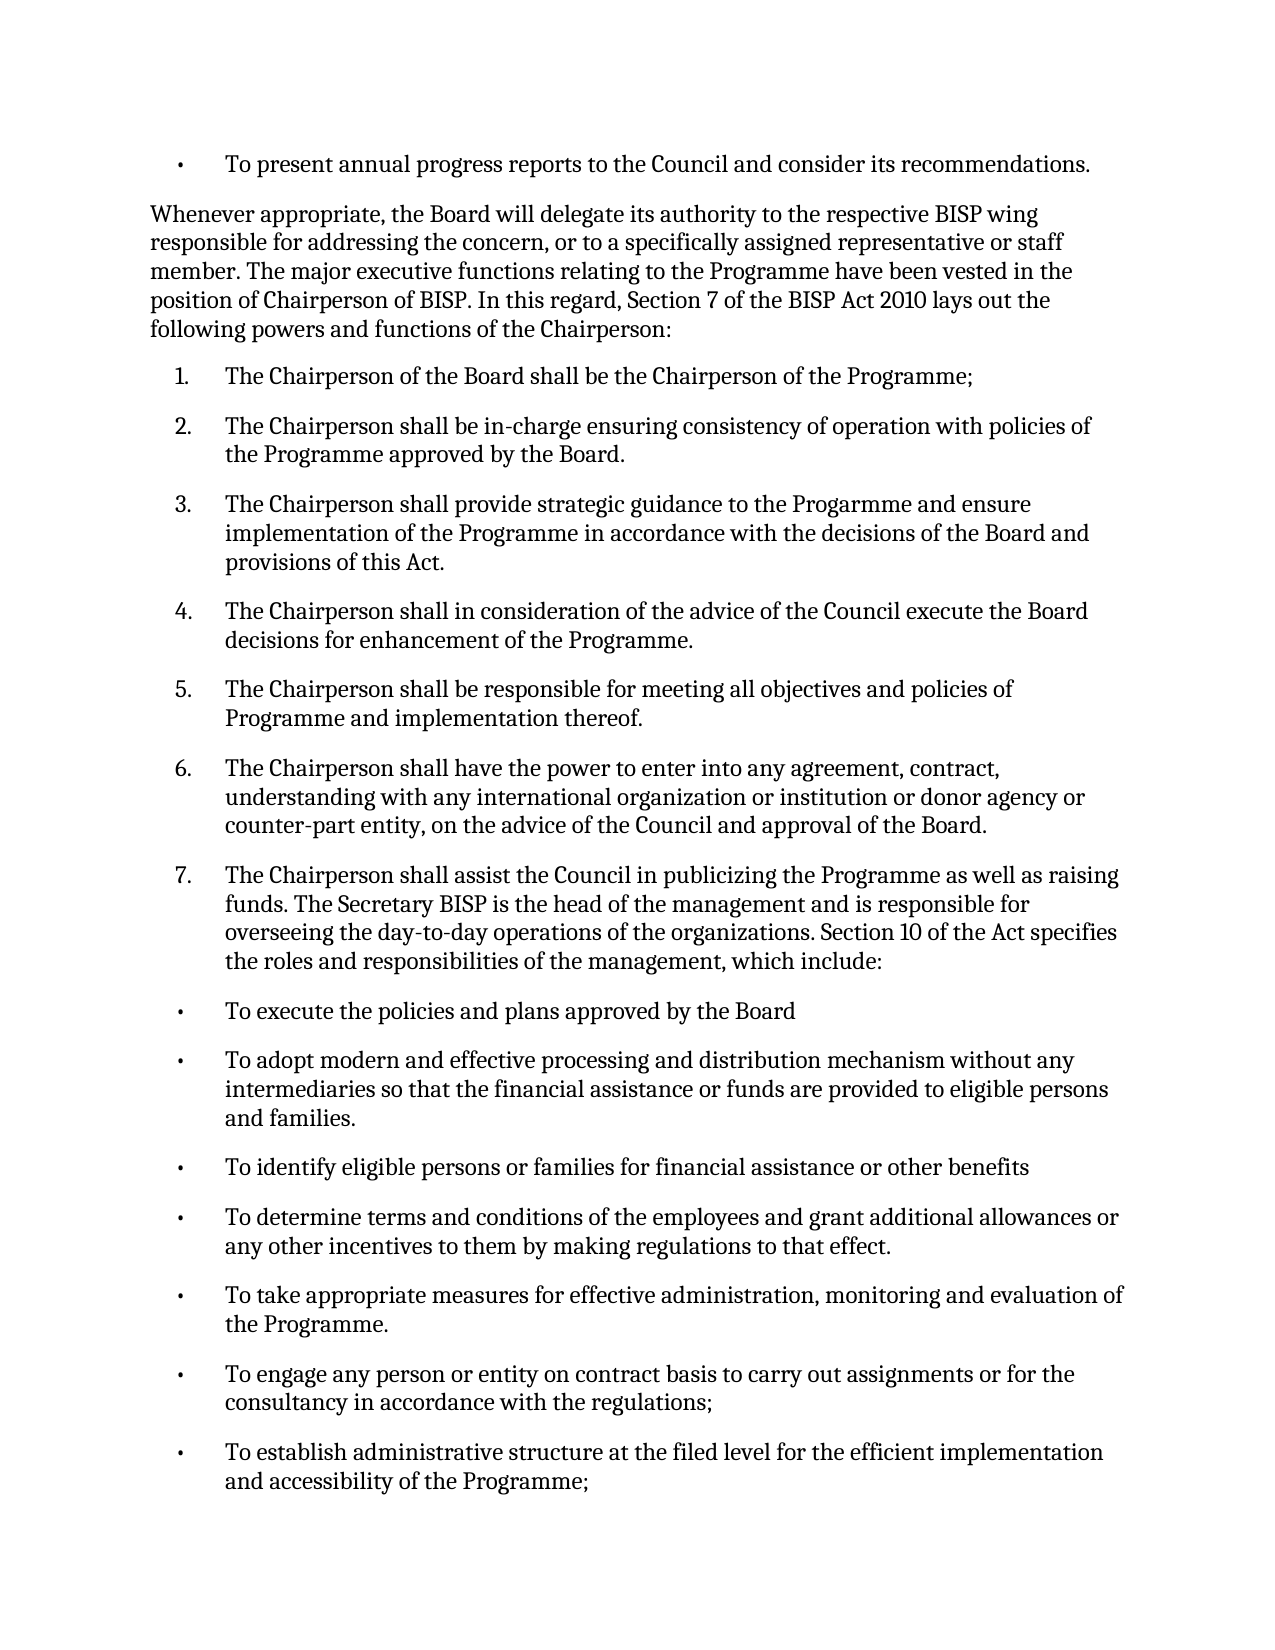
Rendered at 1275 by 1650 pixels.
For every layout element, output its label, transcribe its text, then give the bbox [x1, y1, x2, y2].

list To identify eligible persons or families for financial assistance or other benefits [175, 1153, 1125, 1182]
list The Chairperson of the Board shall be the Chairperson of the Programme; [175, 362, 1125, 391]
list The Chairperson shall be in-charge ensuring consistency of operation with policies of the Programme approved by the Board. [175, 412, 1125, 469]
list To take appropriate measures for effective administration, monitoring and evaluation of the Programme. [175, 1281, 1125, 1339]
list To adopt modern and effective processing and distribution mechanism without any intermediaries so that the financial assistance or funds are provided to eligible persons and families. [175, 1046, 1125, 1132]
list The Chairperson shall in consideration of the advice of the Council execute the Board decisions for enhancement of the Programme. [175, 597, 1125, 654]
list The Chairperson shall have the power to enter into any agreement, contract, understanding with any international organization or institution or donor agency or counter-part entity, on the advice of the Council and approval of the Board. [175, 754, 1125, 840]
text Whenever appropriate, the Board will delegate its authority to the respective BISP wing responsible for addressing the concern, or to a specifically assigned representative or staff member. The major executive functions relating to the Programme have been vested in the position of Chairperson of BISP. In this regard, Section 7 of the BISP Act 2010 lays out the following powers and functions of the Chairperson: [150, 199, 1125, 343]
list To determine terms and conditions of the employees and grant additional allowances or any other incentives to them by making regulations to that effect. [175, 1203, 1125, 1260]
list To engage any person or entity on contract basis to carry out assignments or for the consultancy in accordance with the regulations; [175, 1359, 1125, 1417]
list The Chairperson shall provide strategic guidance to the Progarmme and ensure implementation of the Programme in accordance with the decisions of the Board and provisions of this Act. [175, 490, 1125, 576]
list The Chairperson shall assist the Council in publicizing the Programme as well as raising funds. The Secretary BISP is the head of the management and is responsible for overseeing the day-to-day operations of the organizations. Section 10 of the Act specifies the roles and responsibilities of the management, which include: [175, 861, 1125, 976]
list To present annual progress reports to the Council and consider its recommendations. [175, 150, 1125, 179]
list The Chairperson shall be responsible for meeting all objectives and policies of Programme and implementation thereof. [175, 675, 1125, 733]
list To establish administrative structure at the filed level for the efficient implementation and accessibility of the Programme; [175, 1438, 1125, 1495]
list To execute the policies and plans approved by the Board [175, 997, 1125, 1025]
